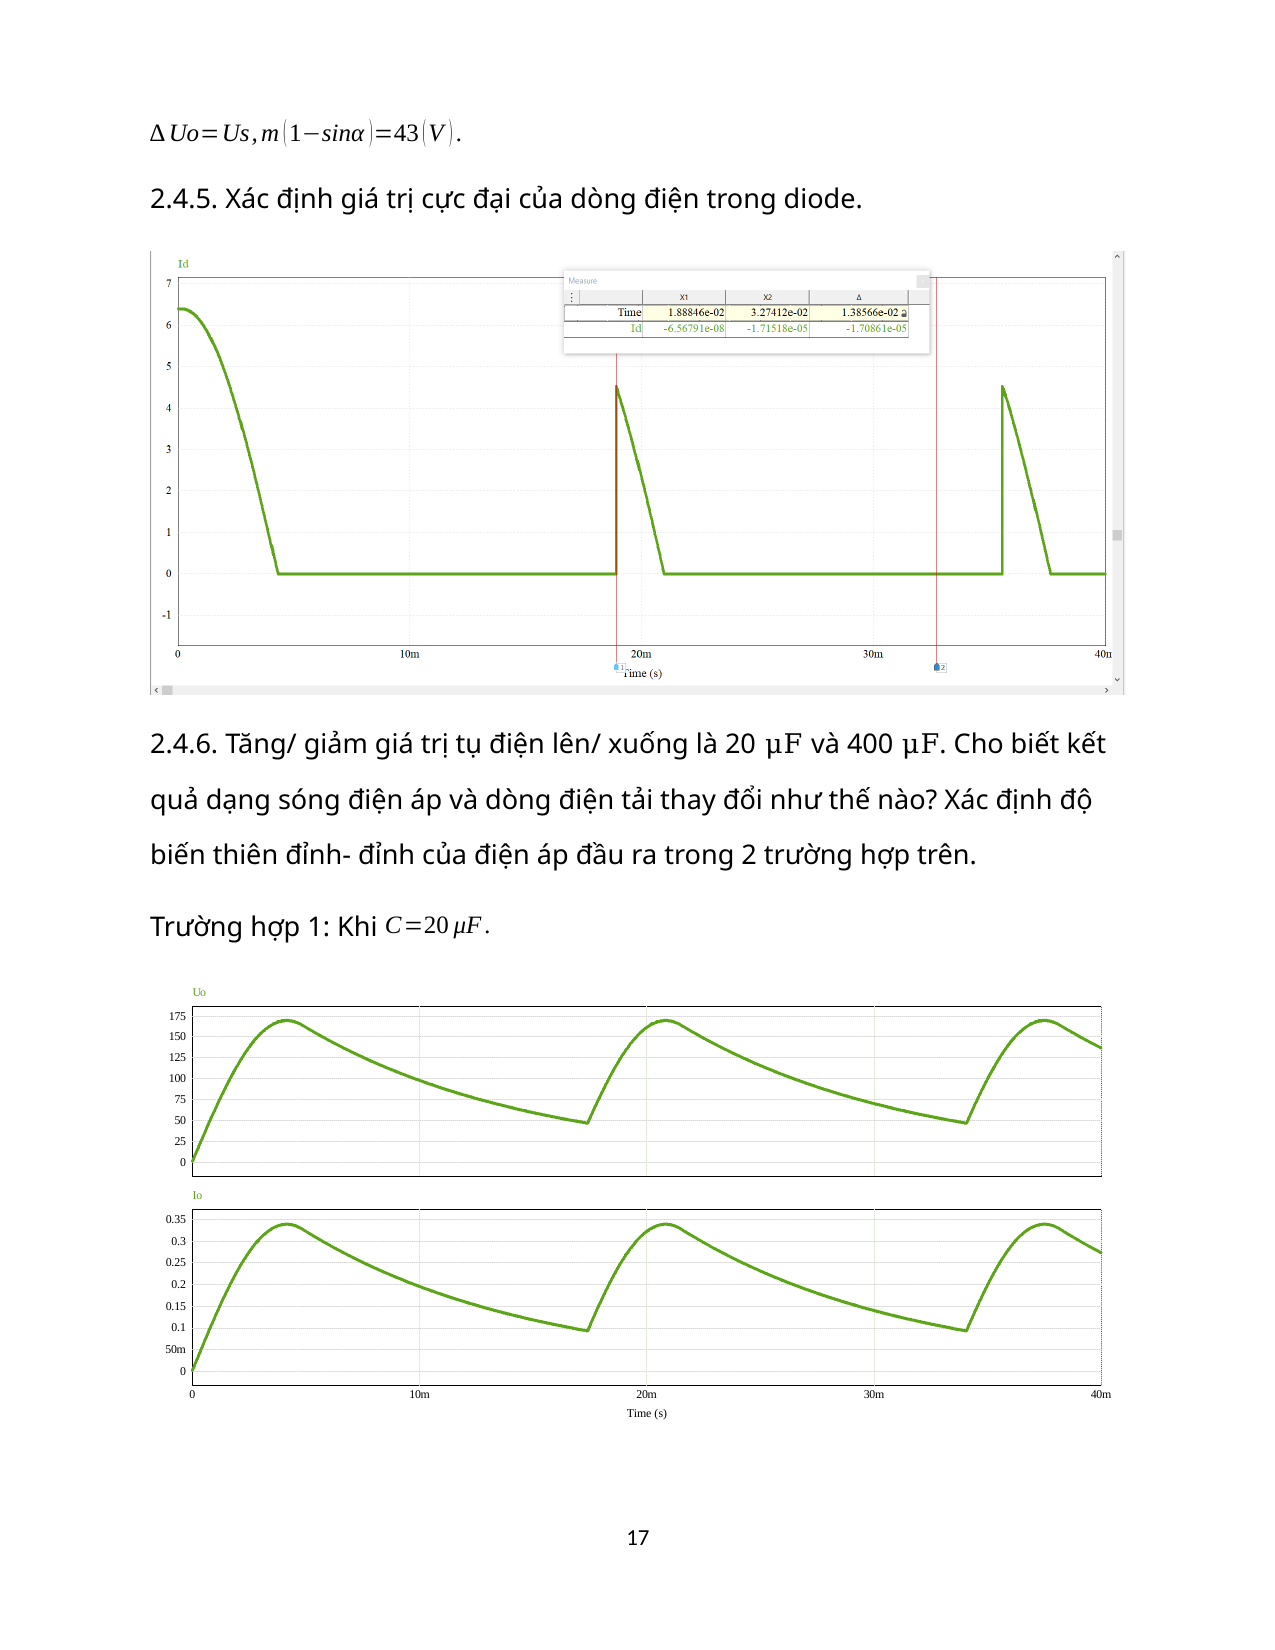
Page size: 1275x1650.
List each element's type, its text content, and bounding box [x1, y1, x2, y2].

text 2.4.5. Xác định giá trị cực đại của dòng điện trong diode. [150, 179, 1125, 216]
picture [150, 251, 1125, 695]
text 2.4.6. Tăng/ giảm giá trị tụ điện lên/ xuống là 20 μF và 400 μF. Cho biết kết quả dạng sóng điện áp và dòng điện tải thay đổi như thế nào? Xác định độ biến thiên đỉnh- đỉnh của điện áp đầu ra trong 2 trường hợp trên. [150, 725, 1125, 872]
text Trường hợp 1: Khi [150, 907, 1125, 944]
